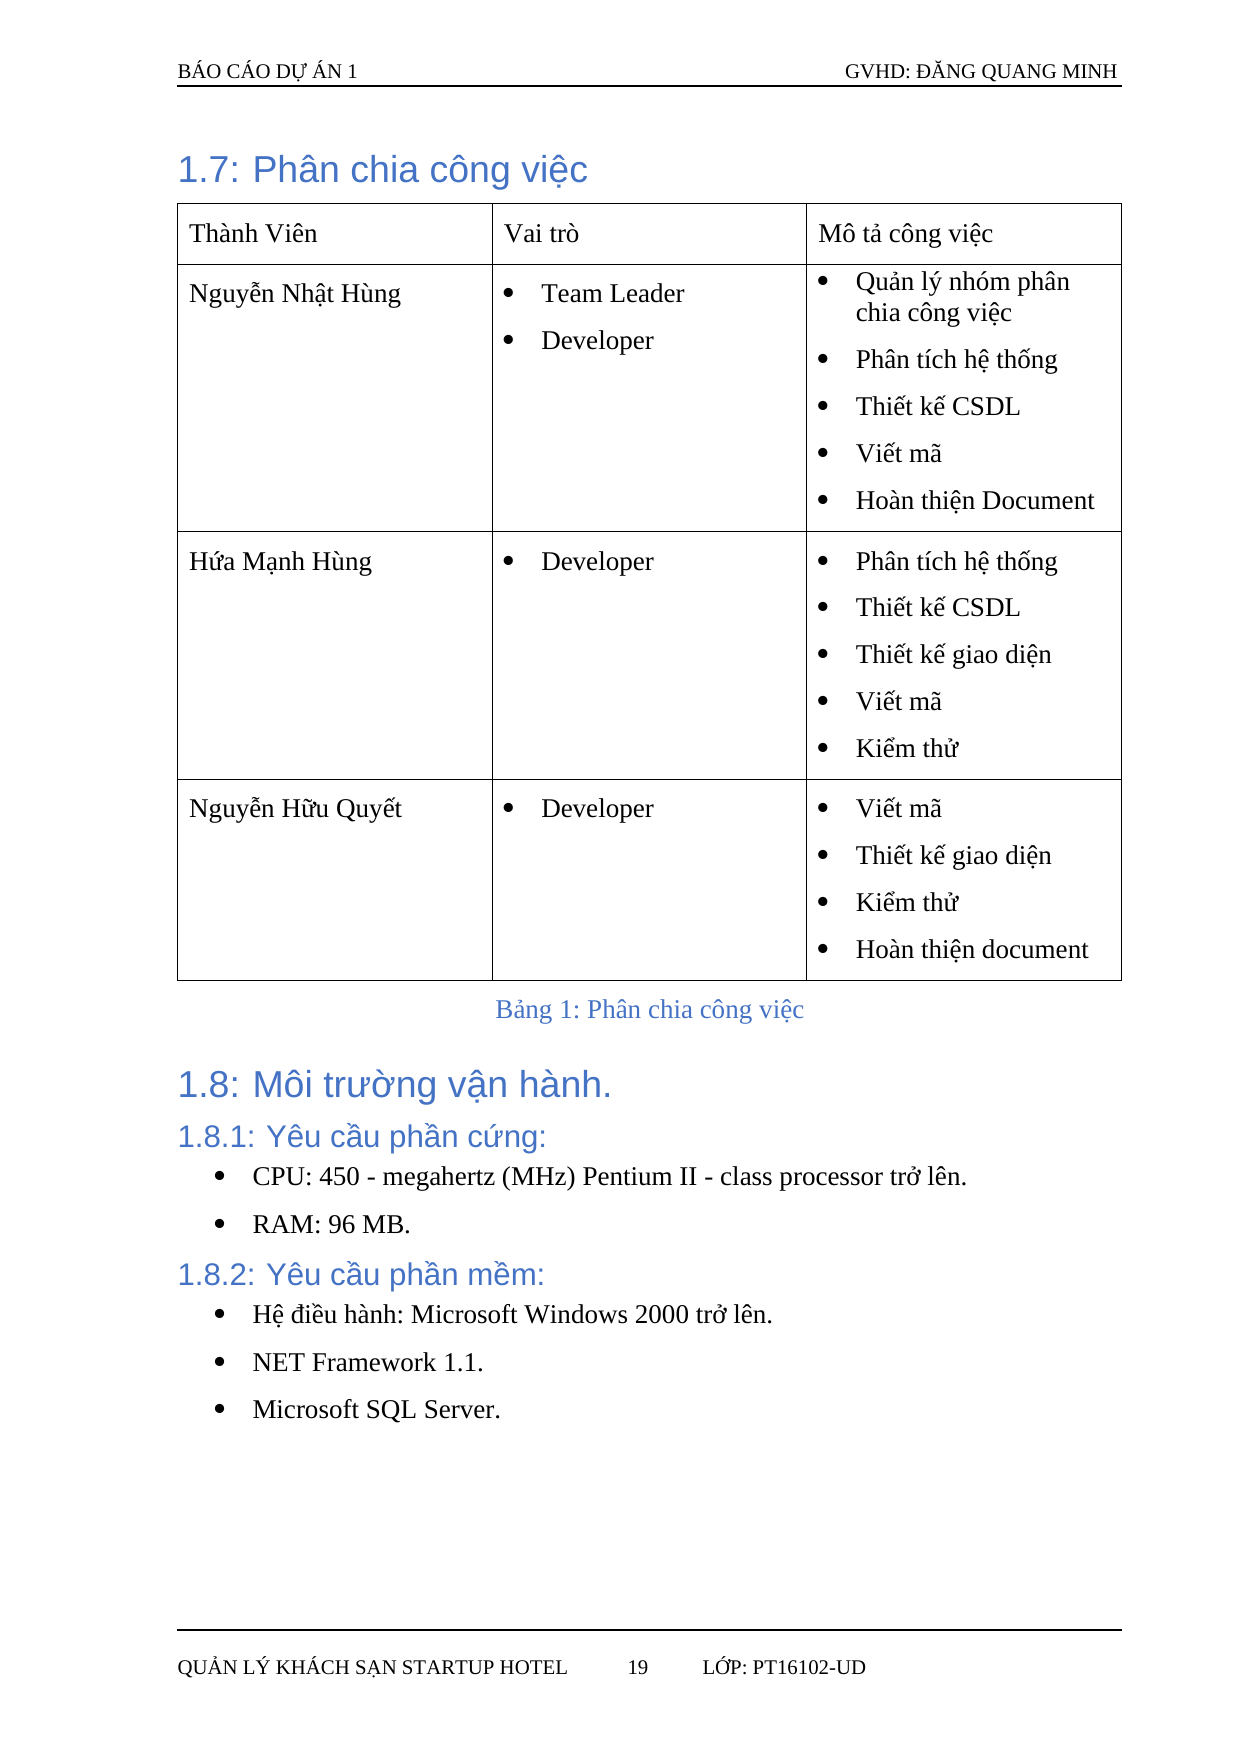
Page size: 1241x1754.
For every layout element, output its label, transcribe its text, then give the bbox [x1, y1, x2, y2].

subtitle Yêu cầu phần mềm: [177, 1256, 1122, 1292]
table_cell Nguyễn Hữu Quyết [178, 780, 492, 980]
table_cell Hứa Mạnh Hùng [178, 532, 492, 779]
table_cell Quản lý nhóm phân chia công việc Phân tích hệ thống Thiết kế CSDL Viết mã Hoàn thiện Document [807, 265, 1121, 531]
list Hệ điều hành: Microsoft Windows 2000 trở lên. [215, 1298, 1122, 1329]
list CPU: 450 - megahertz (MHz) Pentium II - class processor trở lên. [215, 1160, 1122, 1191]
subtitle Môi trường vận hành. [177, 1062, 1122, 1105]
table_cell Viết mã Thiết kế giao diện Kiểm thử Hoàn thiện document [807, 780, 1121, 980]
table_header Thành Viên [178, 204, 492, 263]
table_header Vai trò [493, 204, 806, 263]
table_header Mô tả công việc [807, 204, 1121, 263]
table_cell Phân tích hệ thống Thiết kế CSDL Thiết kế giao diện Viết mã Kiểm thử [807, 532, 1121, 779]
table_cell Nguyễn Nhật Hùng [178, 265, 492, 531]
subtitle Phân chia công việc [177, 148, 1122, 191]
list Microsoft SQL Server. [215, 1394, 1122, 1425]
table_cell Developer [493, 780, 806, 980]
list RAM: 96 MB. [215, 1208, 1122, 1239]
subtitle Yêu cầu phần cứng: [177, 1118, 1122, 1153]
list NET Framework 1.1. [215, 1346, 1122, 1377]
table_cell Developer [493, 532, 806, 779]
text Bảng 1: Phân chia công việc [177, 993, 1122, 1024]
table_cell Team Leader Developer [493, 265, 806, 531]
